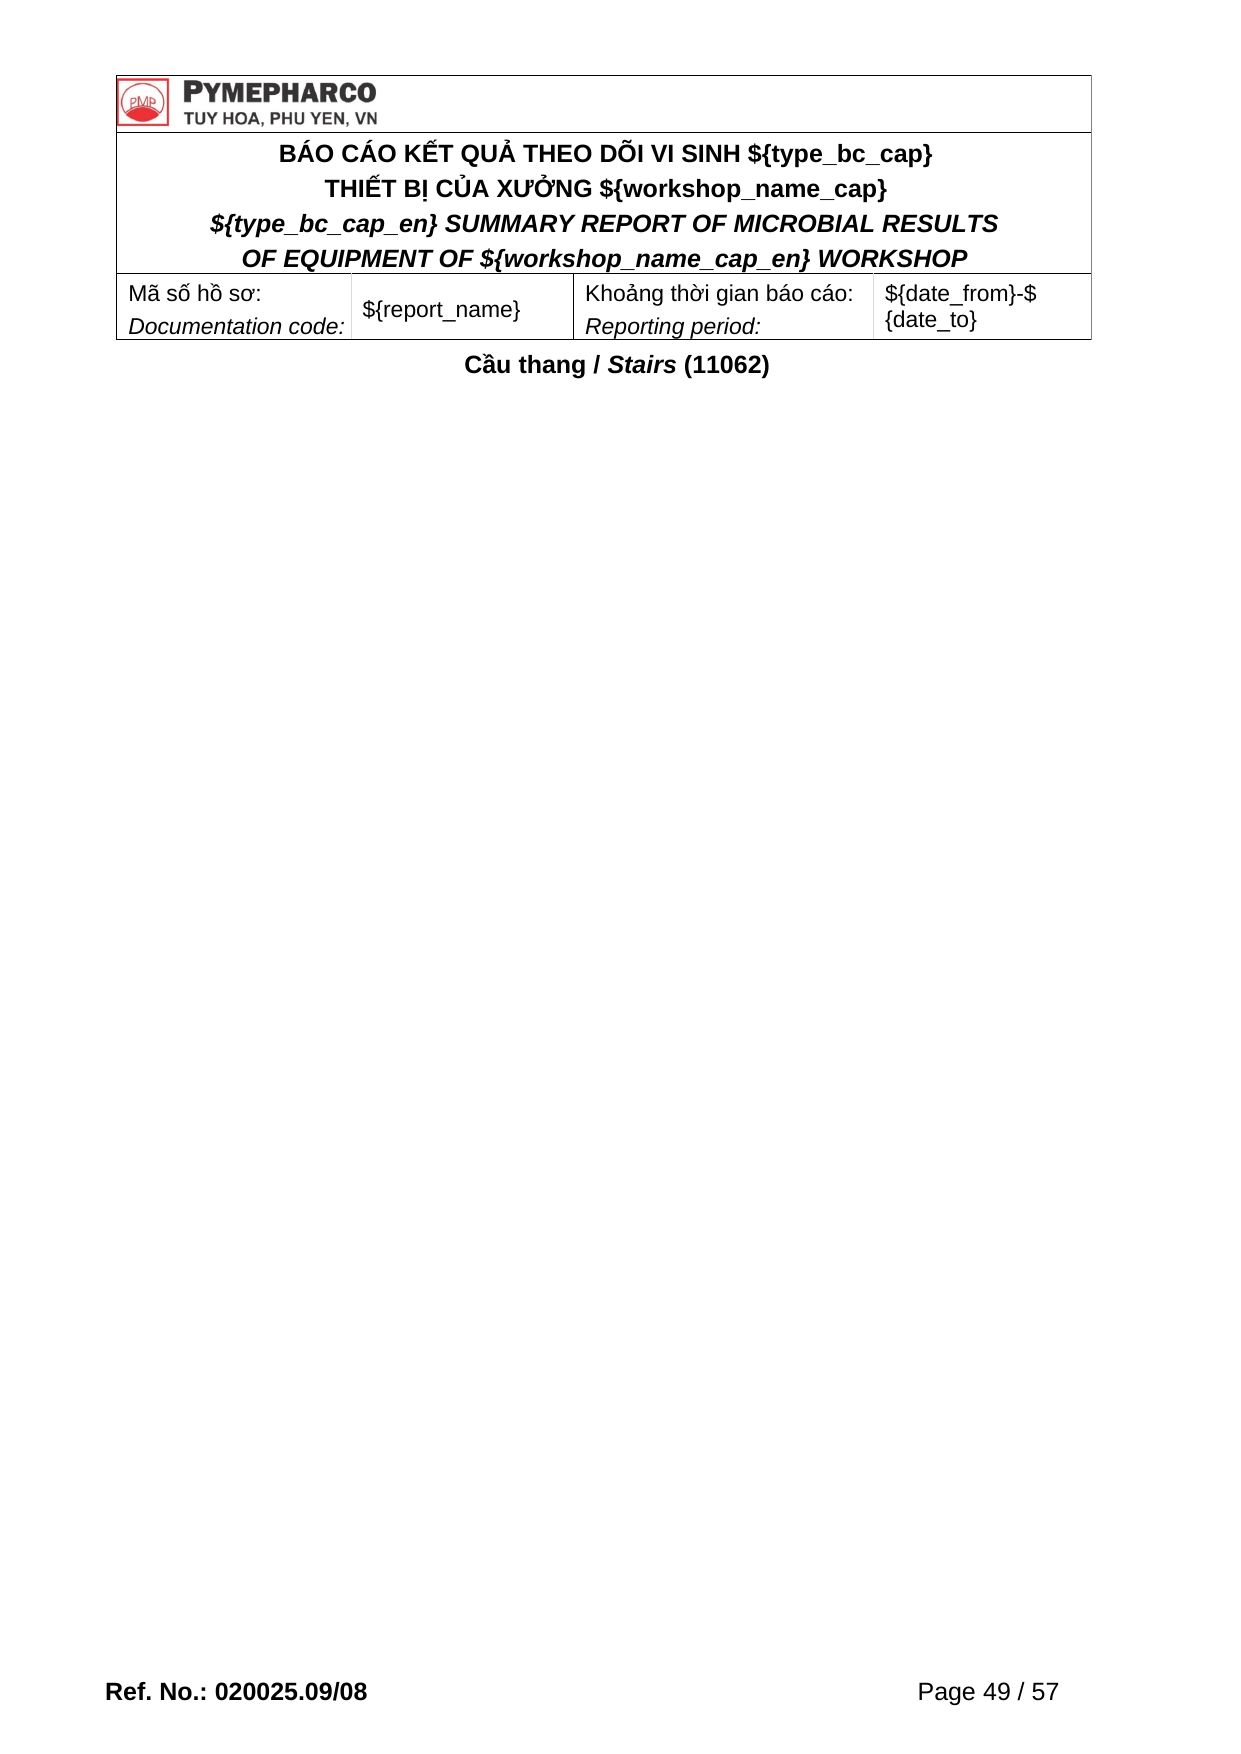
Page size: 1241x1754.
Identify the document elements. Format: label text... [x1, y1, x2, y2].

picture [117, 78, 377, 127]
text Cầu thang / Stairs (11062) [96, 350, 1138, 378]
